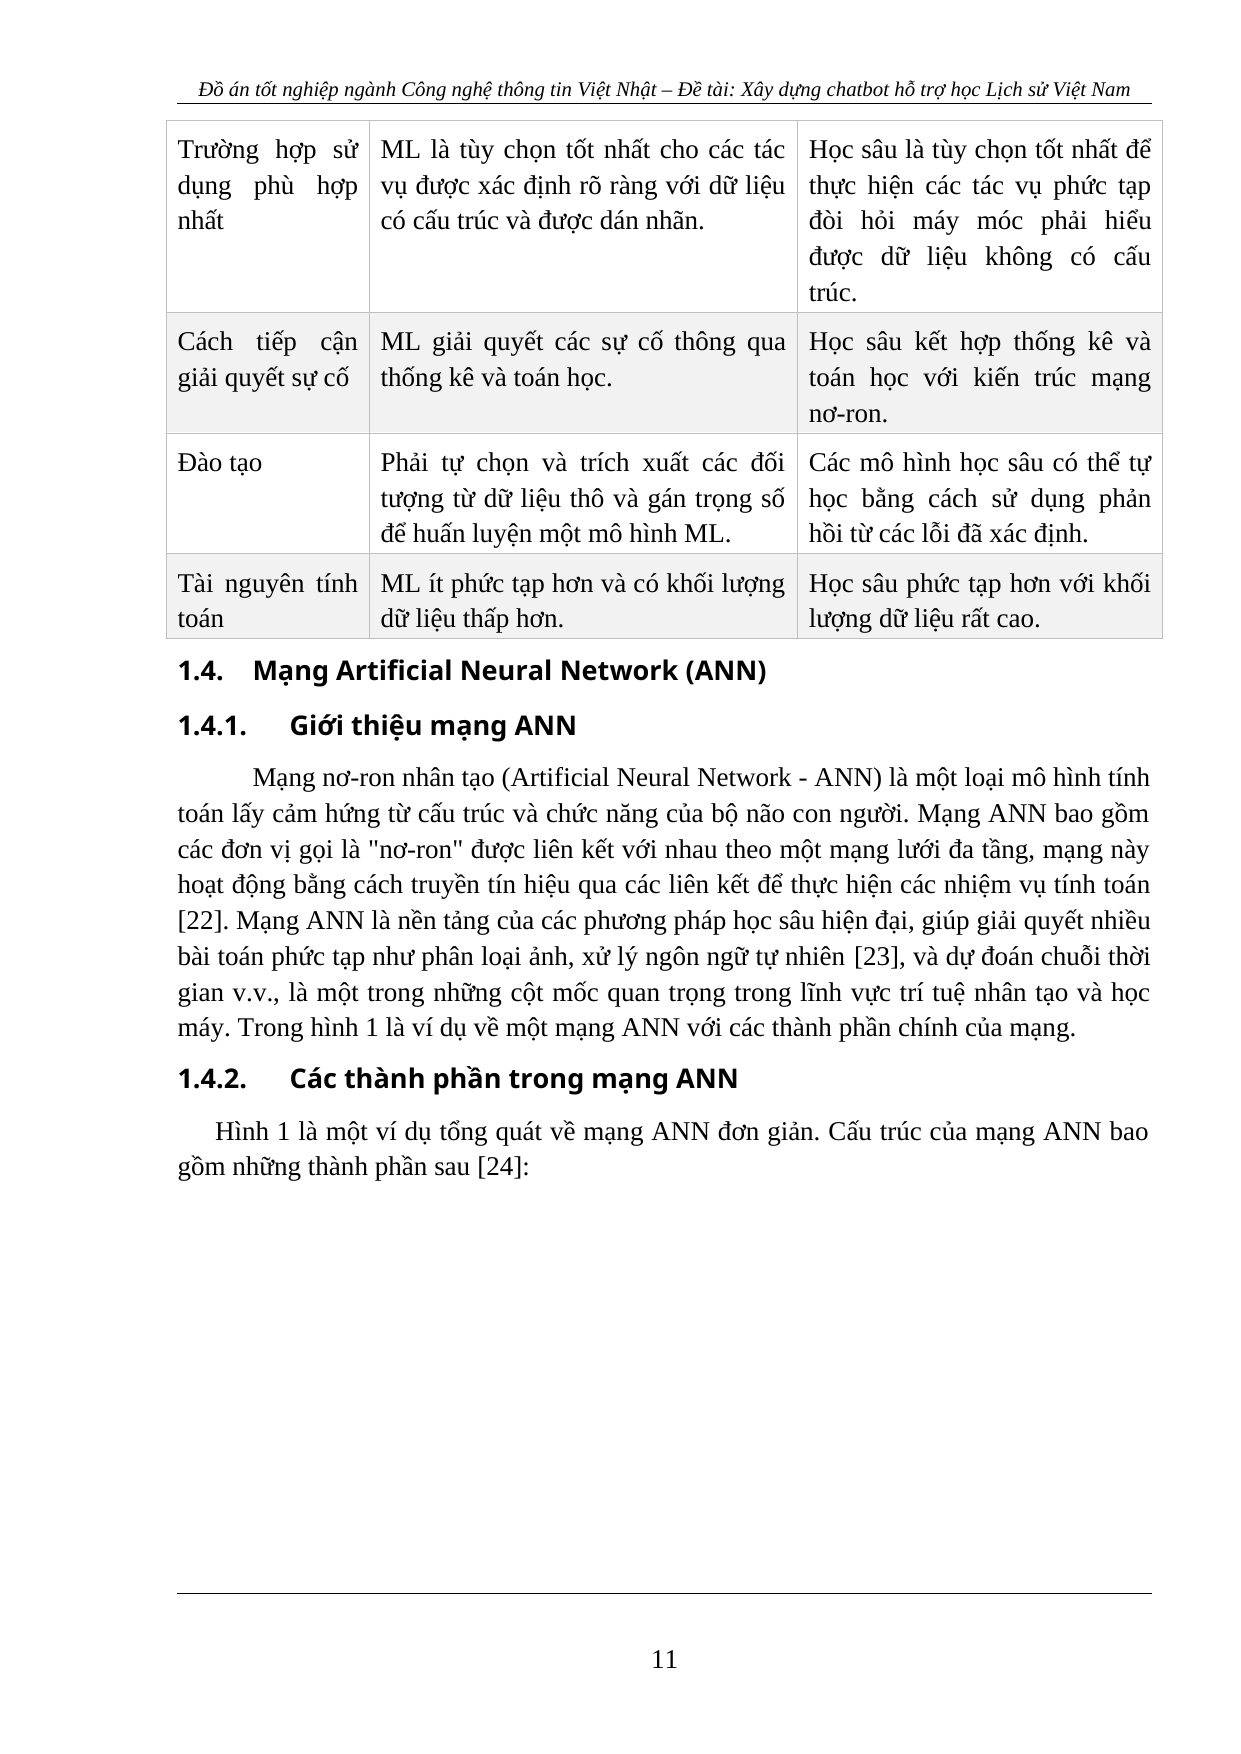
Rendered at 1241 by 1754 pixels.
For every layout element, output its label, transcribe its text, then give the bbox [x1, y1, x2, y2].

table_cell Đào tạo [167, 434, 369, 553]
table_cell Học sâu kết hợp thống kê và toán học với kiến trúc mạng nơ-ron. [798, 313, 1162, 432]
table_cell Tài nguyên tính toán [167, 554, 369, 638]
table_cell Học sâu là tùy chọn tốt nhất để thực hiện các tác vụ phức tạp đòi hỏi máy móc phải hiểu được dữ liệu không có cấu trúc. [798, 121, 1162, 312]
text Mạng nơ-ron nhân tạo (Artificial Neural Network - ANN) là một loại mô hình tính toán lấy cảm hứng từ cấu trúc và chức năng của bộ não con người. Mạng ANN bao gồm các đơn vị gọi là "nơ-ron" được liên kết với nhau theo một mạng lưới đa tầng, mạng này hoạt động bằng cách truyền tín hiệu qua các liên kết để thực hiện các nhiệm vụ tính toán . Mạng ANN là nền tảng của các phương pháp học sâu hiện đại, giúp giải quyết nhiều bài toán phức tạp như phân loại ảnh, xử lý ngôn ngữ tự nhiên , và dự đoán chuỗi thời gian v.v., là một trong những cột mốc quan trọng trong lĩnh vực trí tuệ nhân tạo và học máy. Trong hình 1 là ví dụ về một mạng ANN với các thành phần chính của mạng. [177, 761, 1152, 1043]
table_cell Học sâu phức tạp hơn với khối lượng dữ liệu rất cao. [798, 554, 1162, 638]
table_cell Cách tiếp cận giải quyết sự cố [167, 313, 369, 432]
table_cell ML giải quyết các sự cố thông qua thống kê và toán học. [370, 313, 797, 432]
subtitle Các thành phần trong mạng ANN [177, 1060, 1152, 1097]
table_cell Trường hợp sử dụng phù hợp nhất [167, 121, 369, 312]
table_cell ML ít phức tạp hơn và có khối lượng dữ liệu thấp hơn. [370, 554, 797, 638]
table_cell ML là tùy chọn tốt nhất cho các tác vụ được xác định rõ ràng với dữ liệu có cấu trúc và được dán nhãn. [370, 121, 797, 312]
table_cell Phải tự chọn và trích xuất các đối tượng từ dữ liệu thô và gán trọng số để huấn luyện một mô hình ML. [370, 434, 797, 553]
table_cell Các mô hình học sâu có thể tự học bằng cách sử dụng phản hồi từ các lỗi đã xác định. [798, 434, 1162, 553]
subtitle Giới thiệu mạng ANN [177, 707, 1152, 743]
text Hình 1 là một ví dụ tổng quát về mạng ANN đơn giản. Cấu trúc của mạng ANN bao gồm những thành phần sau : [177, 1115, 1152, 1182]
subtitle Mạng Artificial Neural Network (ANN) [177, 652, 1152, 688]
